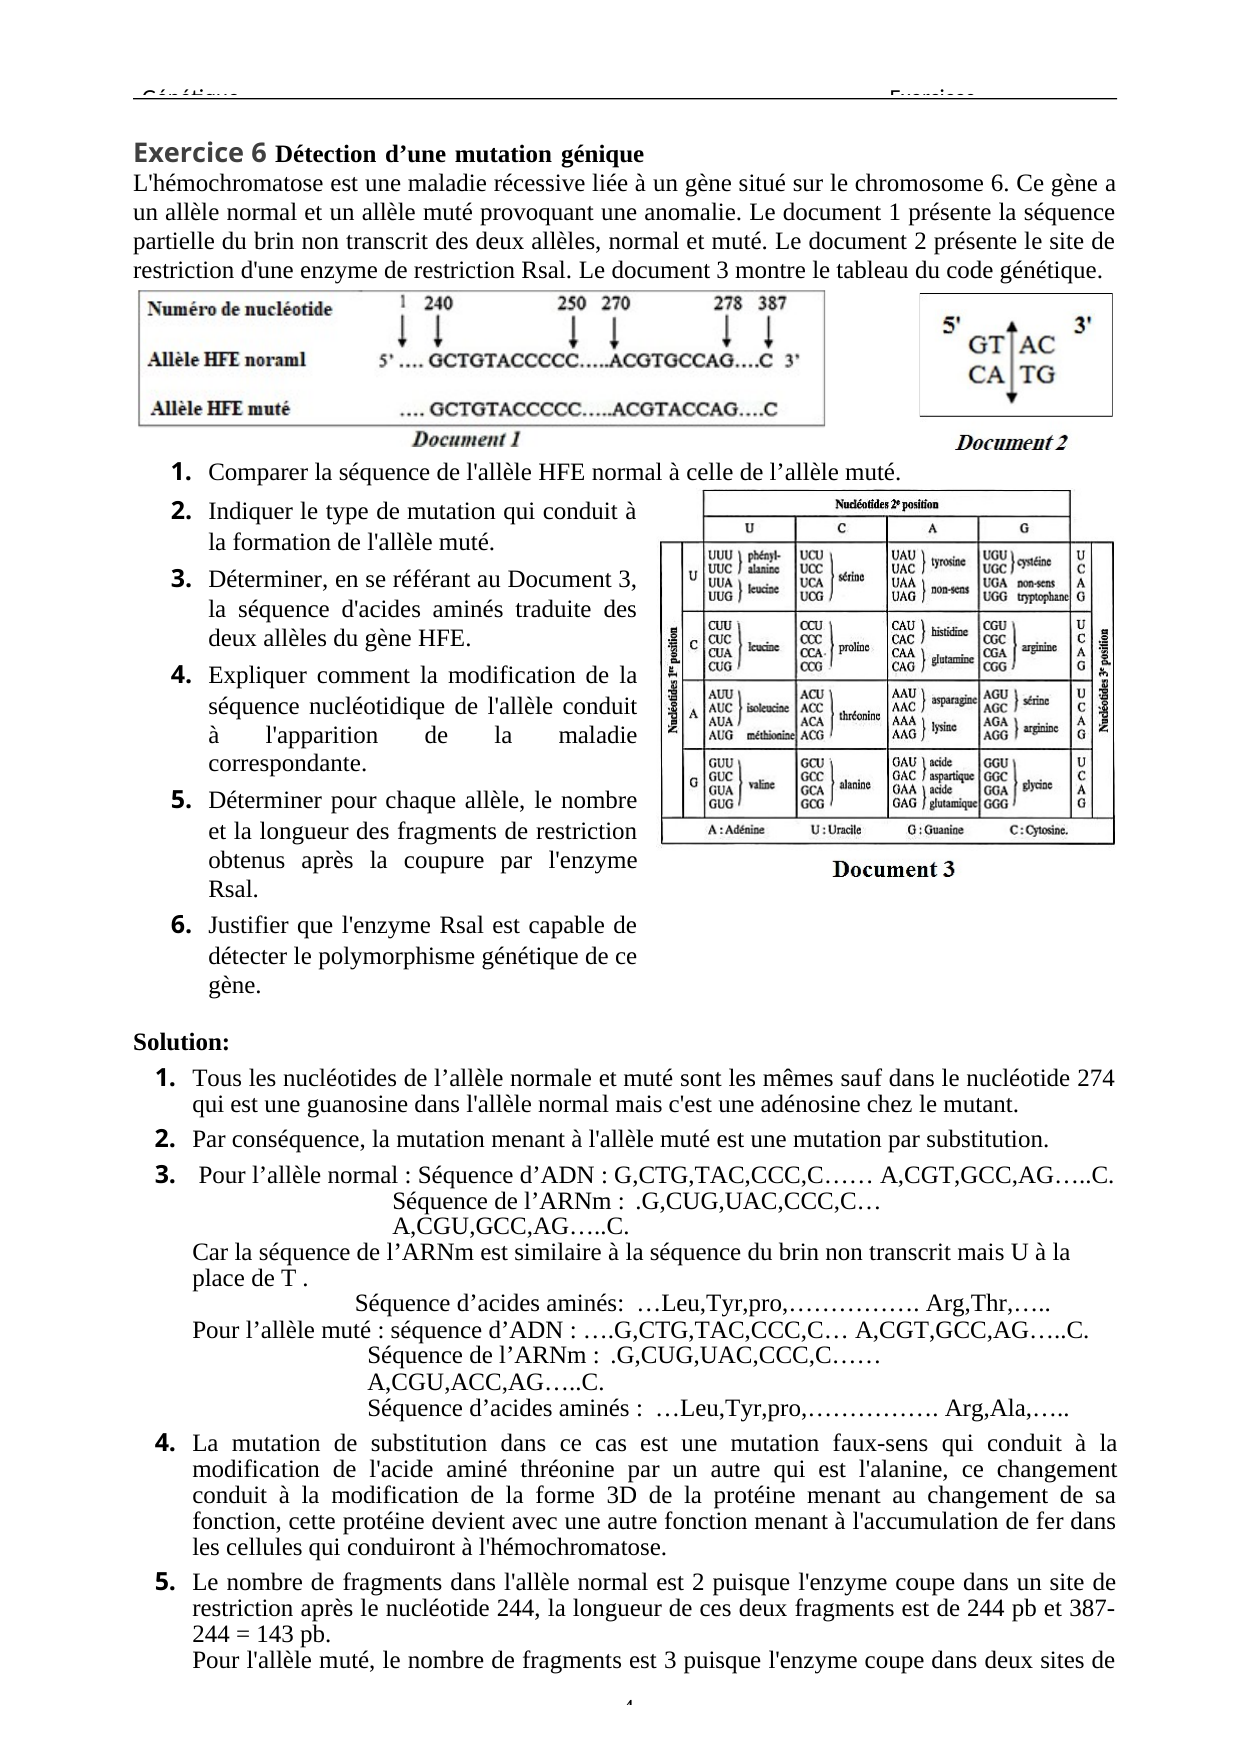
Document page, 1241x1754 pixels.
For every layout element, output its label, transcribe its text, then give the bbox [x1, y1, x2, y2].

list Déterminer pour chaque allèle, le nombre et la longueur des fragments de restriction obtenus après la coupure par l'enzyme Rsal. [171, 782, 638, 902]
text Car la séquence de l’ARNm est similaire à la séquence du brin non transcrit mais U à la place de T . [192, 1240, 1123, 1292]
list Expliquer comment la modification de la séquence nucléotidique de l'allèle conduit à l'apparition de la maladie correspondante. [171, 657, 637, 777]
text Pour l’allèle muté : séquence d’ADN : ….G,CTG,TAC,CCC,C… A,CGT,GCC,AG…..C. Séquence de l’ARNm : .G,CUG,UAC,CCC,C……A,CGU,ACC,AG…..C. [192, 1318, 1118, 1395]
list Indiquer le type de mutation qui conduit à la formation de l'allèle muté. [171, 493, 637, 556]
text Séquence d’acides aminés: …Leu,Tyr,pro,……………. Arg,Thr,….. [354, 1292, 1217, 1317]
picture [137, 290, 826, 447]
picture [656, 488, 1116, 877]
list Par conséquence, la mutation menant à l'allèle muté est une mutation par substitution. [154, 1121, 1217, 1155]
subtitle Solution: [133, 1027, 1217, 1056]
text Exercice 6 Détection d’une mutation génique [133, 137, 1217, 168]
text Séquence d’acides aminés : …Leu,Tyr,pro,……………. Arg,Ala,….. [367, 1395, 1217, 1422]
list Justifier que l'enzyme Rsal est capable de détecter le polymorphisme génétique de ce gène. [171, 907, 637, 999]
list Le nombre de fragments dans l'allèle normal est 2 puisque l'enzyme coupe dans un site de restriction après le nucléotide 244, la longueur de ces deux fragments est de 244 pb et 387- 244 = 143 pb. [154, 1566, 1117, 1648]
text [192, 1648, 1117, 1674]
text L'hémochromatose est une maladie récessive liée à un gène situé sur le chromosome 6. Ce gène a un allèle normal et un allèle muté provoquant une anomalie. Le document 1 présente la séquence partielle du brin non transcrit des deux allèles, normal et muté. Le document 2 présente le site de restriction d'une enzyme de restriction Rsal. Le document 3 montre le tableau du code génétique. [133, 168, 1117, 283]
picture [919, 293, 1113, 450]
list Tous les nucléotides de l’allèle normale et muté sont les mêmes sauf dans le nucléotide 274 qui est une guanosine dans l'allèle normal mais c'est une adénosine chez le mutant. [154, 1061, 1116, 1118]
list Pour l’allèle normal : Séquence d’ADN : G,CTG,TAC,CCC,C…… A,CGT,GCC,AG…..C. Séquence de l’ARNm : .G,CUG,UAC,CCC,C…A,CGU,GCC,AG…..C. [154, 1159, 1117, 1240]
list Déterminer, en se référant au Document 3, la séquence d'acides aminés traduite des deux allèles du gène HFE. [171, 560, 637, 652]
list La mutation de substitution dans ce cas est une mutation faux-sens qui conduit à la modification de l'acide aminé thréonine par un autre qui est l'alanine, ce changement conduit à la modification de la forme 3D de la protéine menant au changement de sa fonction, cette protéine devient avec une autre fonction menant à l'accumulation de fer dans les cellules qui conduiront à l'hémochromatose. [154, 1426, 1117, 1561]
